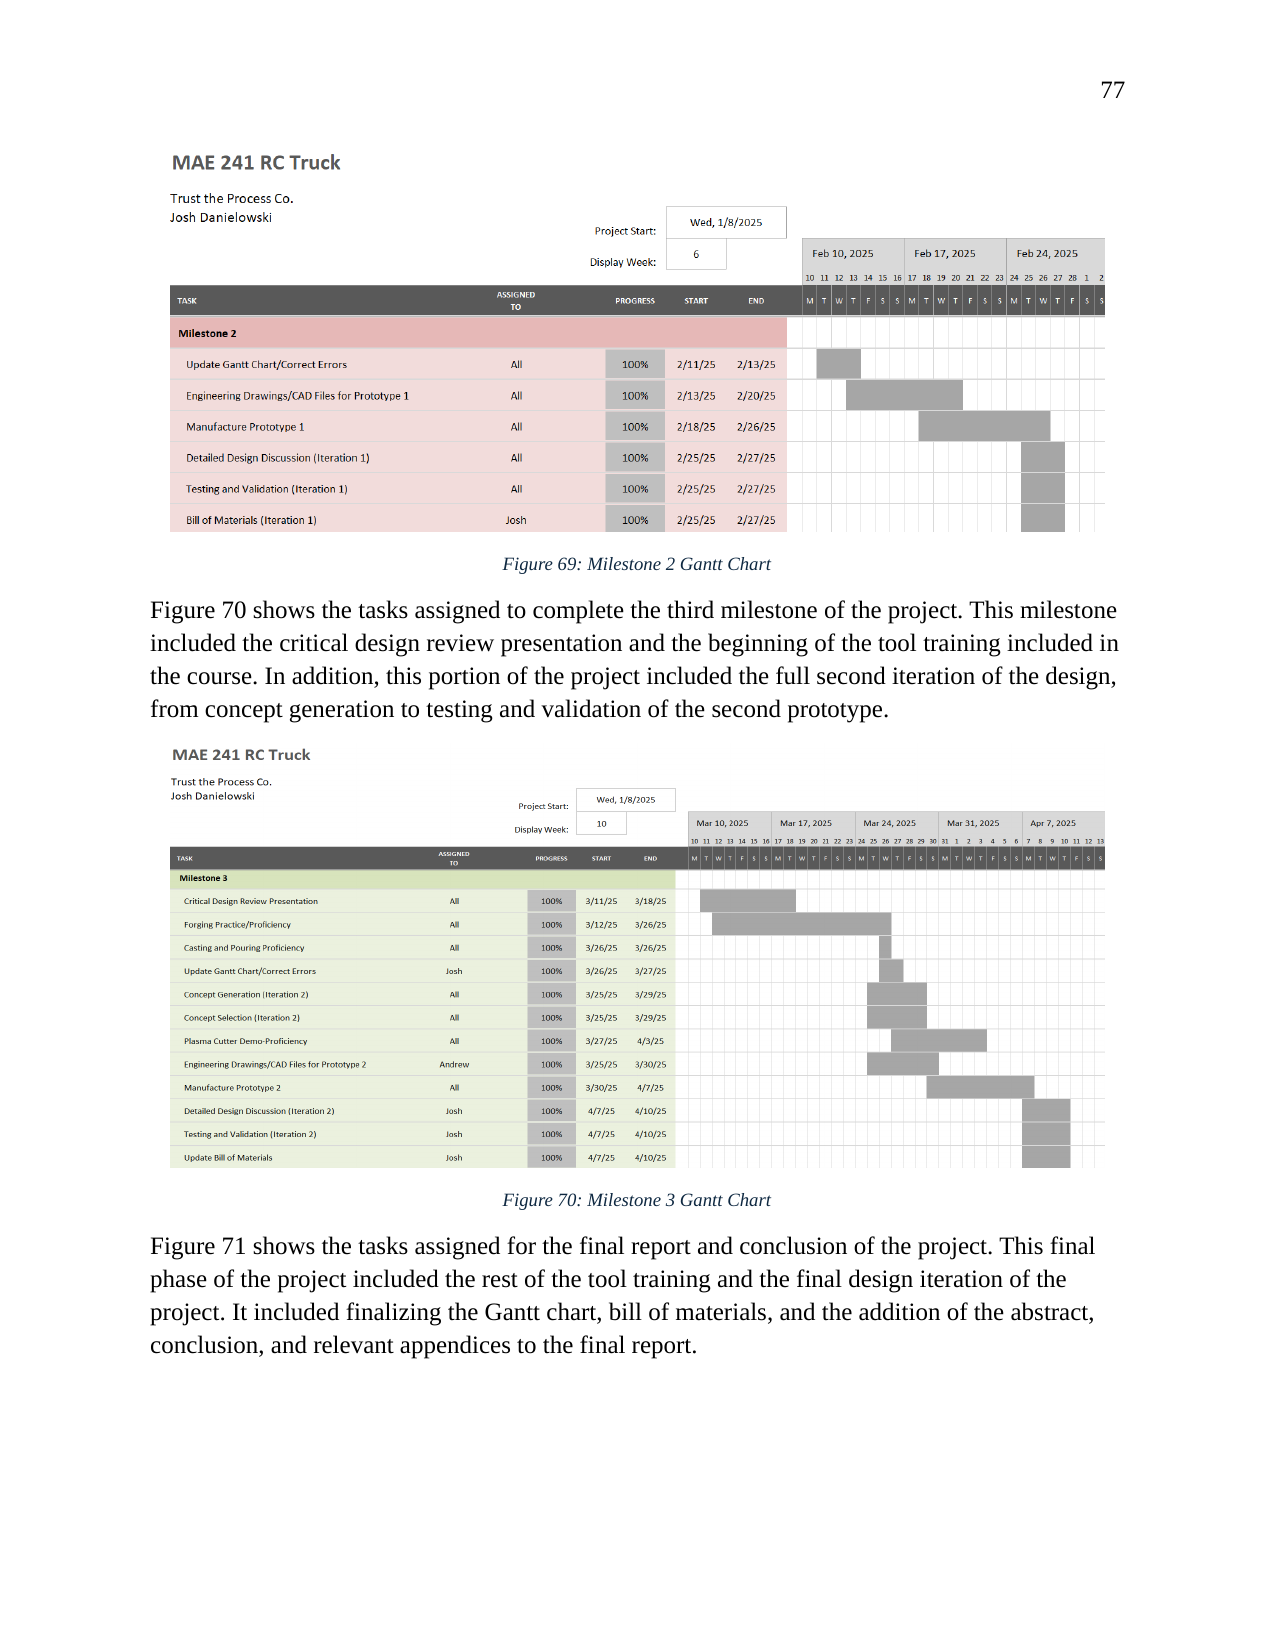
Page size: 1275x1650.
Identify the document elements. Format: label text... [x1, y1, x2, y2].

text Figure 71 shows the tasks assigned for the final report and conclusion of the project. This final phase of the project included the rest of the tool training and the final design iteration of the project. It included finalizing the Gantt chart, bill of materials, and the addition of the abstract, conclusion, and relevant appendices to the final report. [150, 1231, 1125, 1359]
picture [170, 150, 1105, 532]
text Figure 70 shows the tasks assigned to complete the third milestone of the project. This milestone included the critical design review presentation and the beginning of the tool training included in the course. In addition, this portion of the project included the full second iteration of the design, from concept generation to testing and validation of the second prototype. [150, 595, 1125, 723]
picture [170, 743, 1105, 1168]
text Figure 70: Milestone 3 Gantt Chart [150, 1189, 1125, 1210]
text Figure 69: Milestone 2 Gantt Chart [150, 553, 1125, 574]
